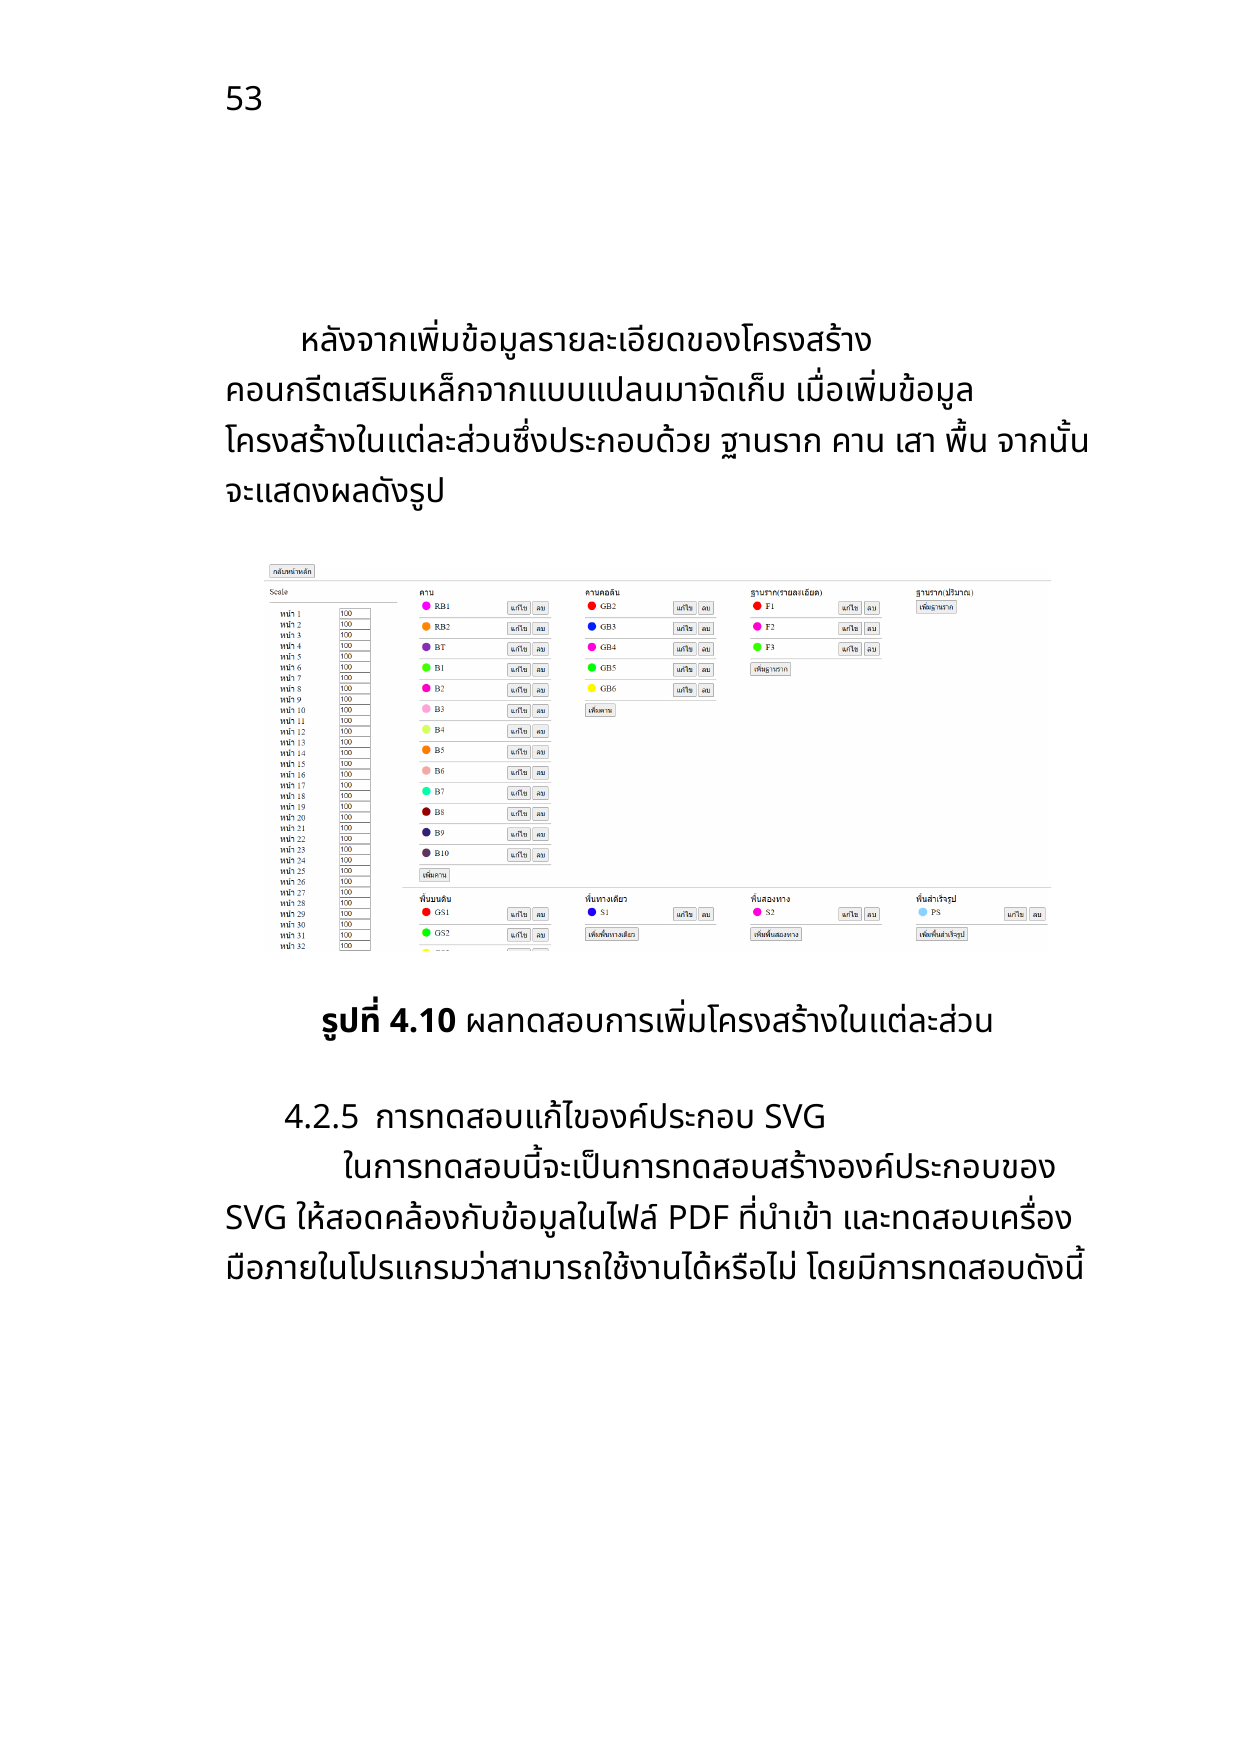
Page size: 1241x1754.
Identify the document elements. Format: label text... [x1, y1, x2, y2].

text หลังจากเพิ่มข้อมูลรายละเอียดของโครงสร้างคอนกรีตเสริมเหล็กจากแบบแปลนมาจัดเก็บ เมื่อเพิ่มข้อมูลโครงสร้างในแต่ละส่วนซึ่งประกอบด้วย ฐานราก คาน เสา พื้น จากนั้นจะแสดงผลดังรูป [225, 316, 1090, 517]
text ในการทดสอบนี้จะเป็นการทดสอบสร้างองค์ประกอบของ SVG ให้สอดคล้องกับข้อมูลในไฟล์ PDF ที่นำเข้า และทดสอบเครื่องมือภายในโปรแกรมว่าสามารถใช้งานได้หรือไม่ โดยมีการทดสอบดังนี้ [225, 1143, 1090, 1294]
picture [264, 562, 1052, 951]
text รูปที่ 4.10 ผลทดสอบการเพิ่มโครงสร้างในแต่ละส่วน [225, 996, 1090, 1047]
text 4.2.5 การทดสอบแก้ไของค์ประกอบ SVG [225, 1092, 1090, 1143]
